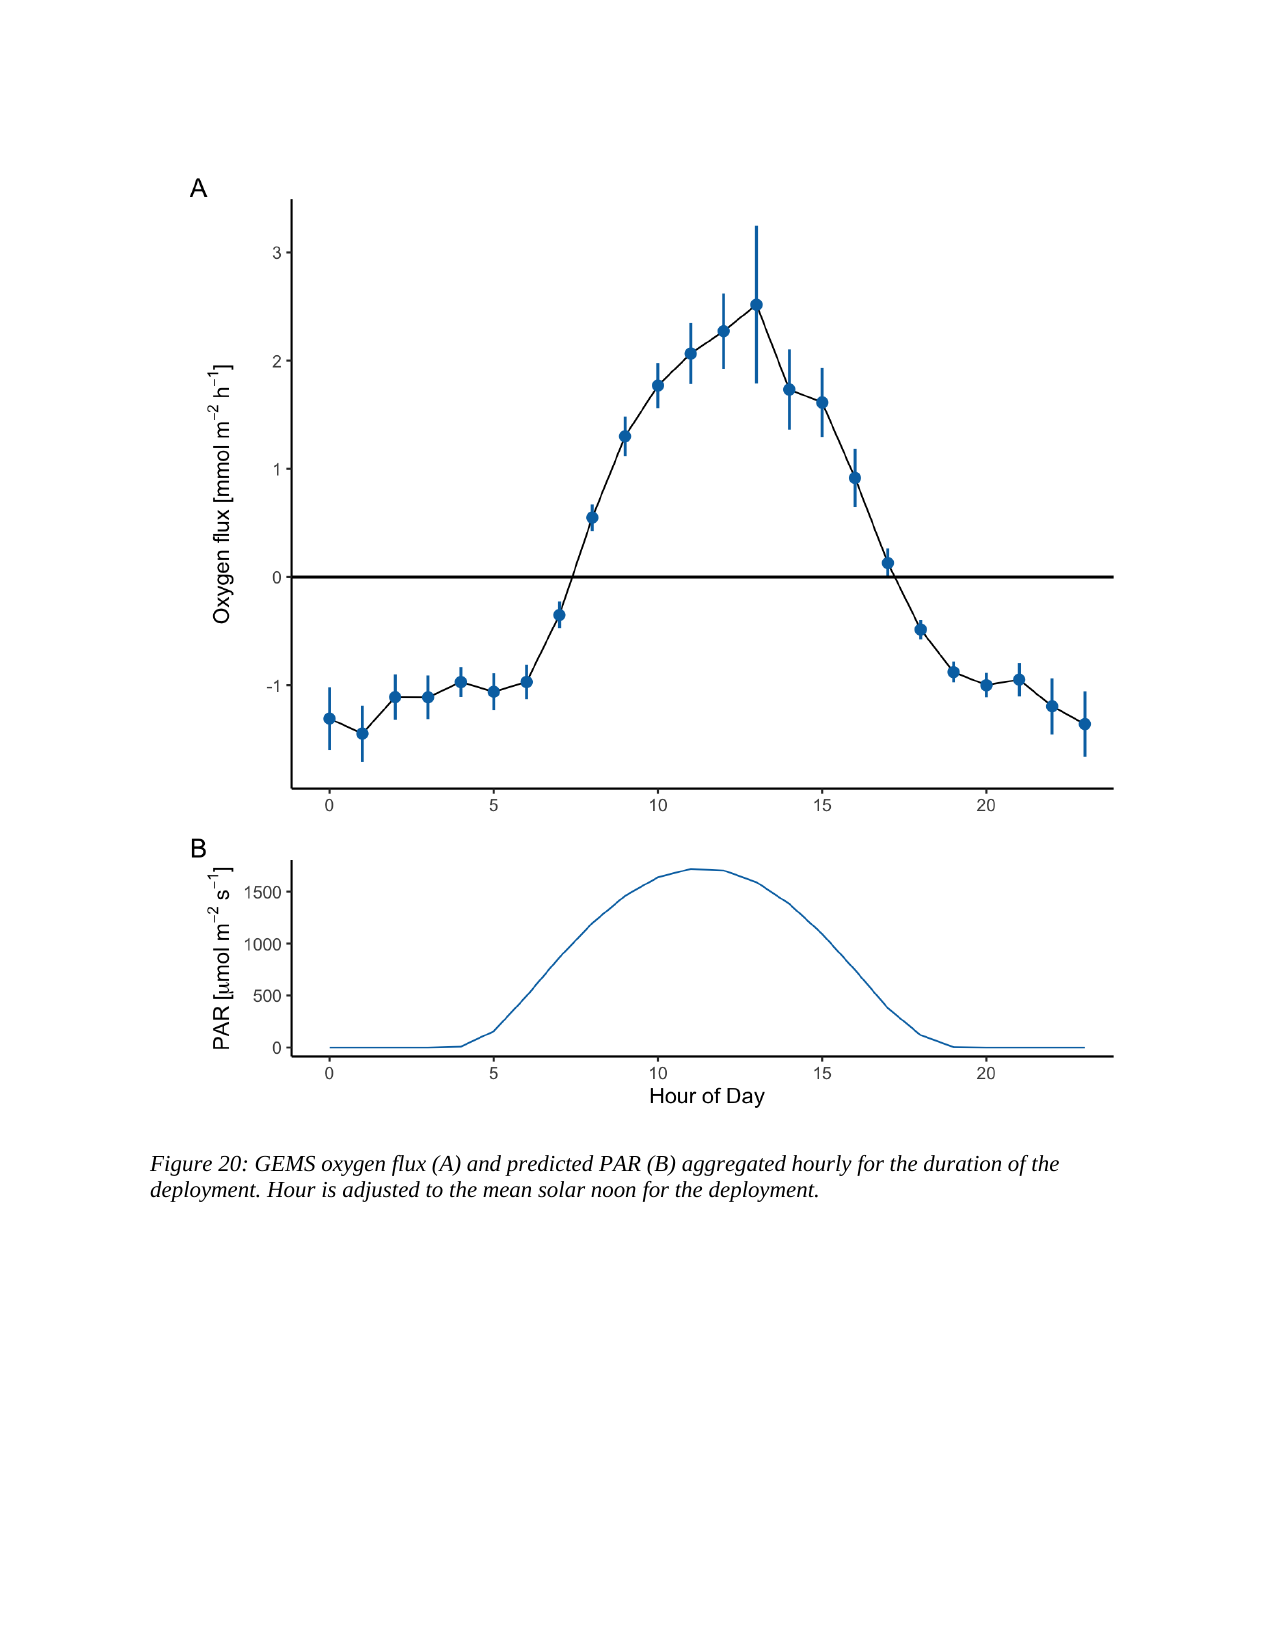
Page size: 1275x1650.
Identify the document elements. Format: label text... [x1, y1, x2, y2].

picture [168, 153, 1114, 1129]
table_header Figure 20: GEMS oxygen flux (A) and predicted PAR (B) aggregated hourly for the duration of the deployment. Hour is adjusted to the mean solar noon for the deployment. [139, 150, 1114, 1215]
